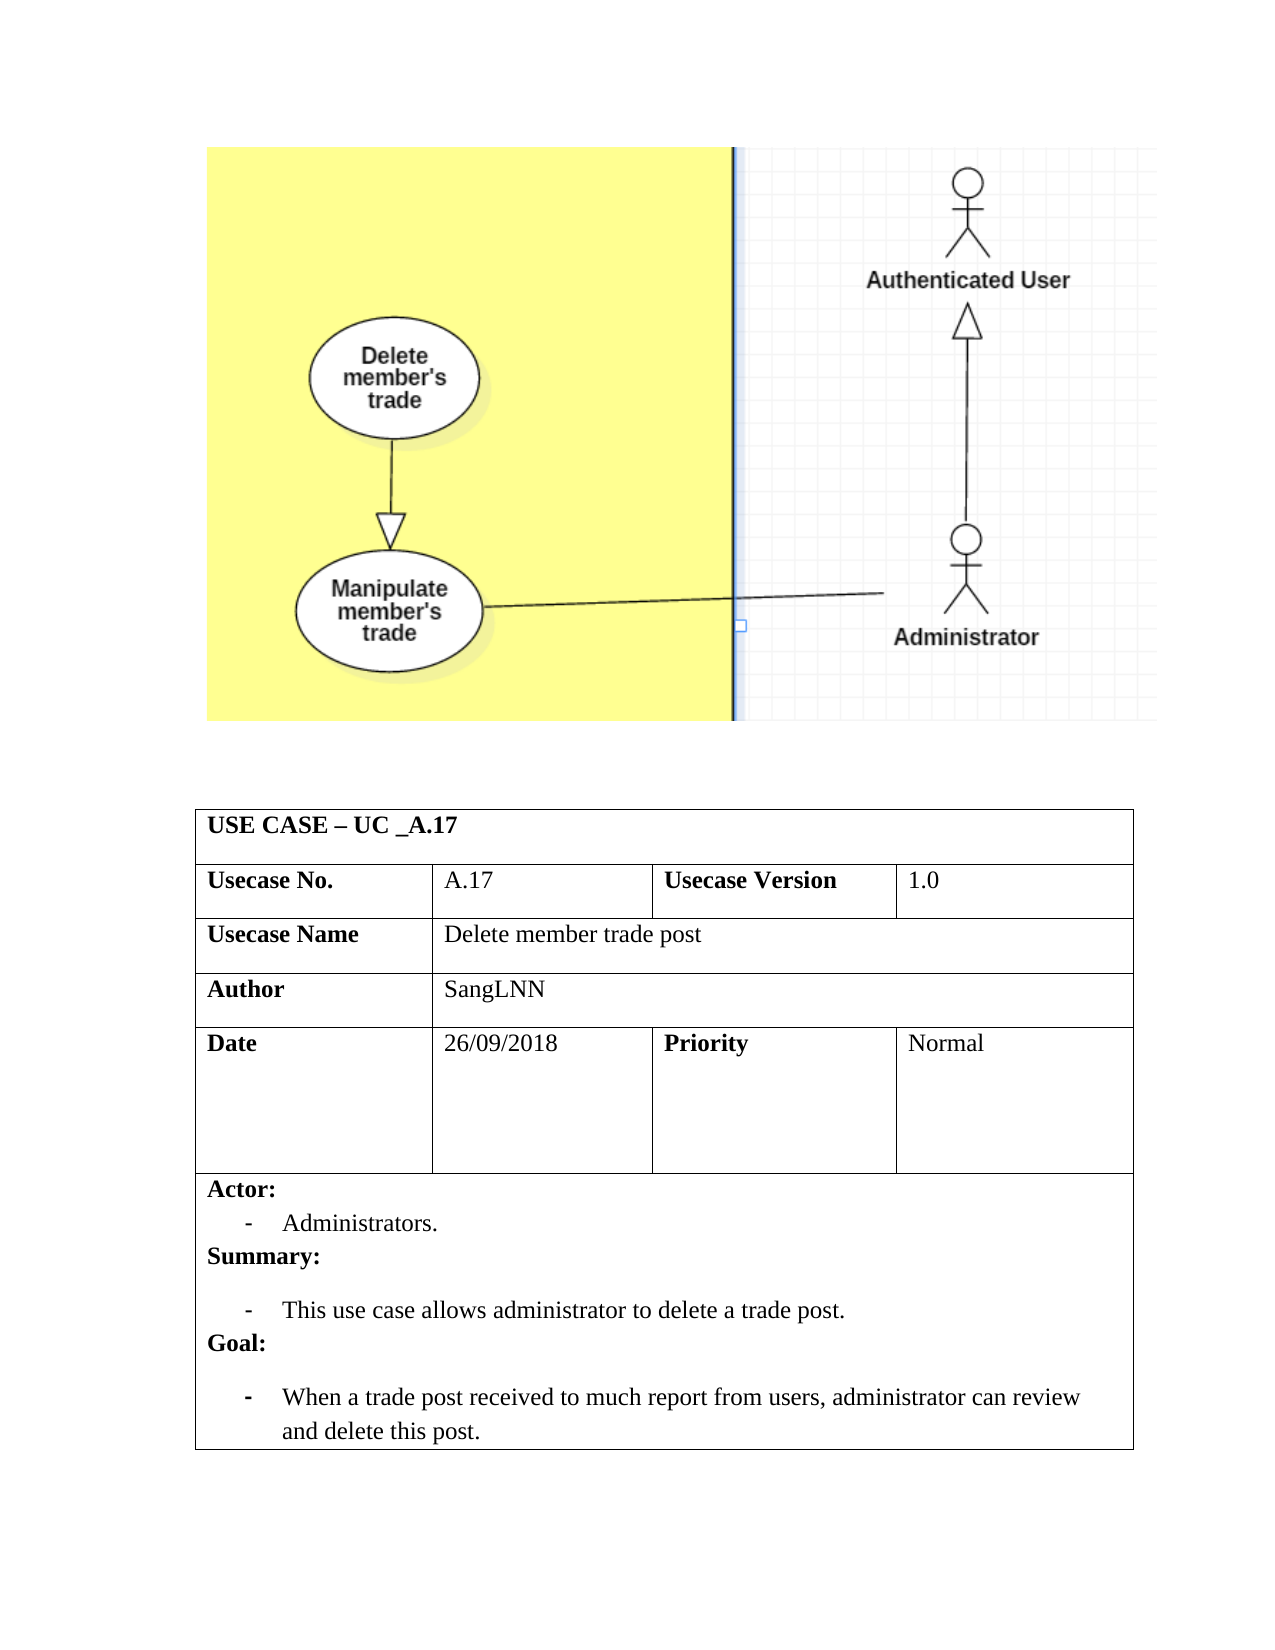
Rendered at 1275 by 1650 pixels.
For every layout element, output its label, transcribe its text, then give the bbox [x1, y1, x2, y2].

table_cell Usecase No. [196, 865, 432, 918]
table_cell 26/09/2018 [433, 1028, 652, 1173]
table_cell Delete member trade post [433, 919, 1133, 973]
table_cell A.17 [433, 865, 652, 918]
table_cell Priority [653, 1028, 896, 1173]
table_cell Usecase Name [196, 919, 432, 973]
table_cell SangLNN [433, 974, 1133, 1027]
table_cell Usecase Version [653, 865, 896, 918]
table_cell 1.0 [897, 865, 1133, 918]
table_cell Date [196, 1028, 432, 1173]
table_cell Normal [897, 1028, 1133, 1173]
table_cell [196, 1174, 1133, 1449]
table_header USE CASE – UC _A.17 [196, 810, 1133, 864]
picture [206, 147, 1157, 721]
table_cell Author [196, 974, 432, 1027]
